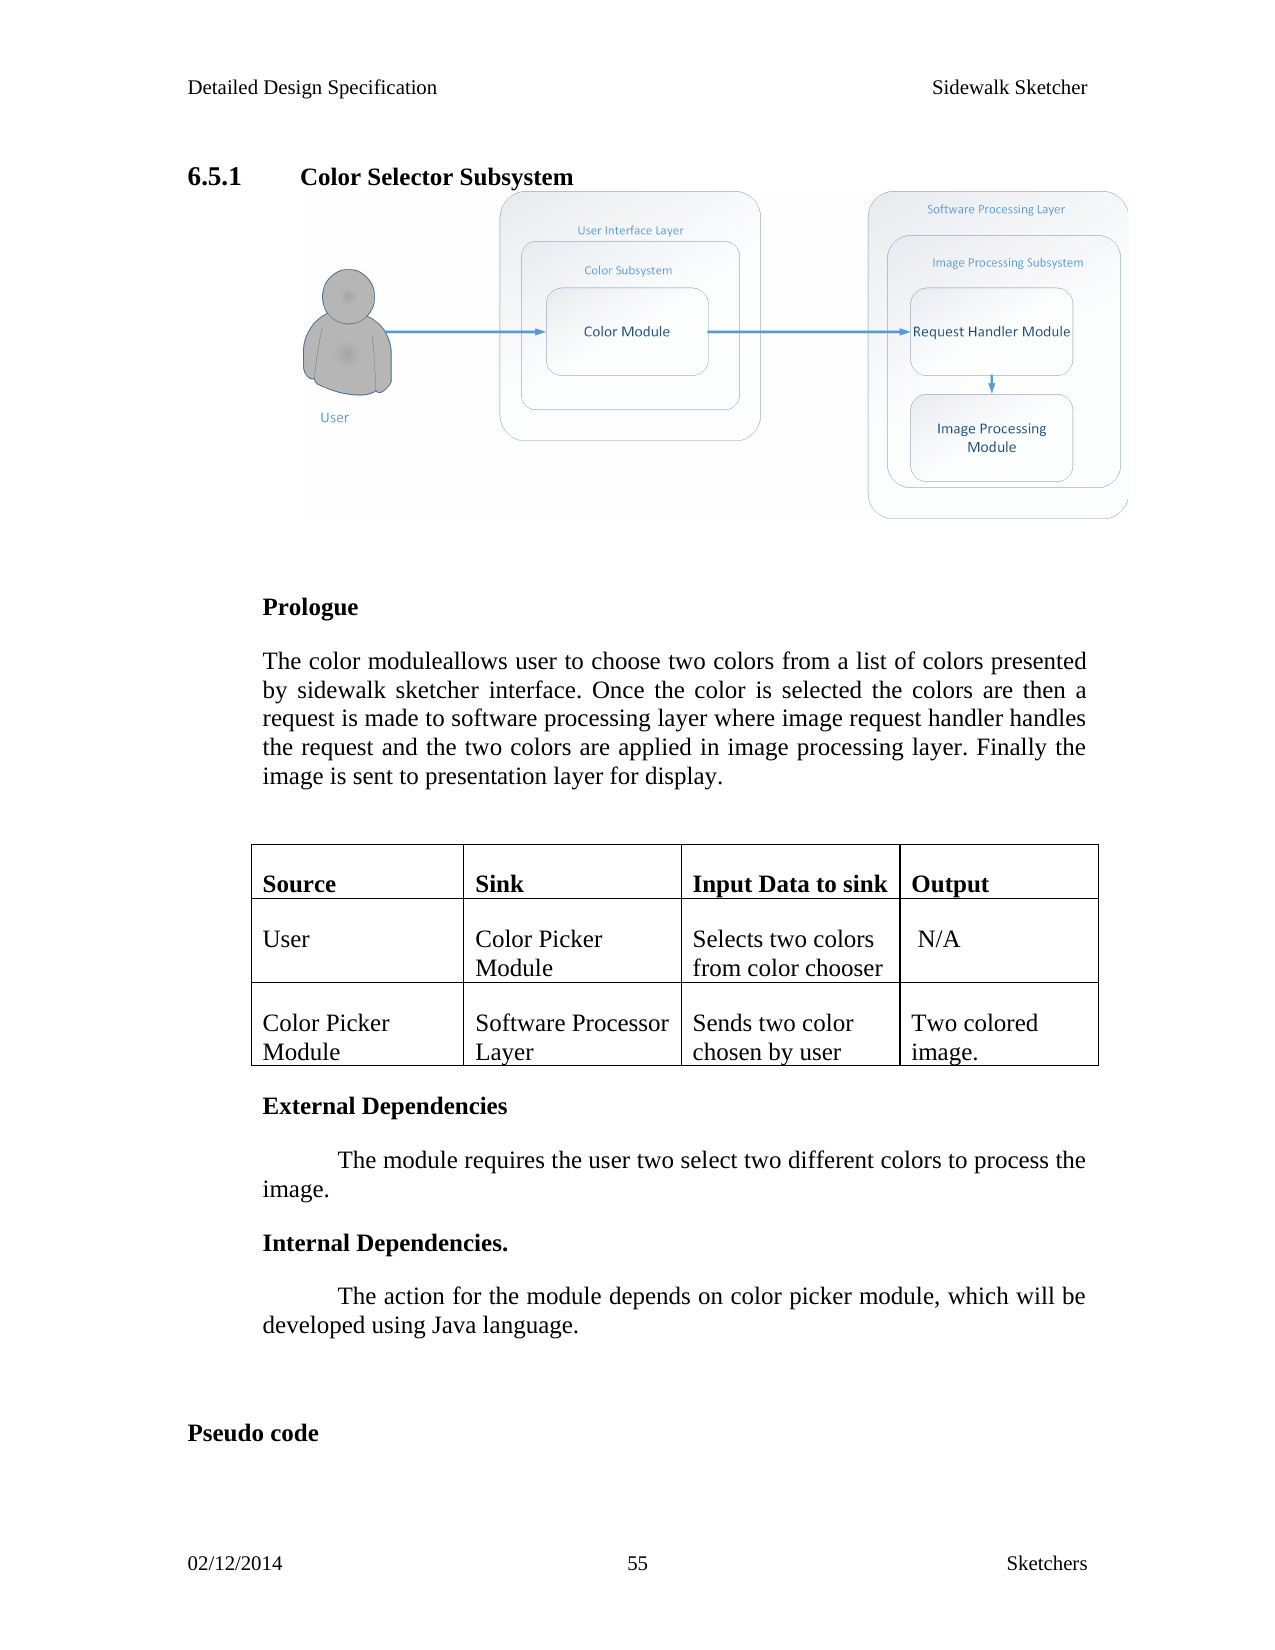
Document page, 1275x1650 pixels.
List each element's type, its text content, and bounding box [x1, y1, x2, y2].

table_header Sink [464, 845, 681, 898]
table_cell Selects two colors from color chooser [682, 899, 899, 982]
table_cell Two colored image. [901, 983, 1098, 1065]
text Internal Dependencies. [262, 1228, 1087, 1256]
table_cell N/A [901, 899, 1098, 982]
table_header Source [252, 845, 463, 898]
table_cell Software Processor Layer [464, 983, 681, 1065]
text Prologue [187, 592, 1087, 621]
table_header Input Data to sink [682, 845, 899, 898]
text External Dependencies [262, 1091, 1087, 1120]
table_header Output [901, 845, 1098, 898]
table_cell Color Picker Module [252, 983, 463, 1065]
table_cell Color Picker Module [464, 899, 681, 982]
text The module requires the user two select two different colors to process the image. [262, 1145, 1087, 1203]
text The action for the module depends on color picker module, which will be developed using Java language. [262, 1281, 1087, 1339]
text Pseudo code [187, 1418, 1087, 1446]
table_cell Sends two color chosen by user [682, 983, 899, 1065]
text The color moduleallows user to choose two colors from a list of colors presented by sidewalk sketcher interface. Once the color is selected the colors are then a request is made to software processing layer where image request handler handles the request and the two colors are applied in image processing layer. Finally the image is sent to presentation layer for display. [262, 646, 1087, 790]
picture [300, 191, 1129, 519]
table_cell User [252, 899, 463, 982]
